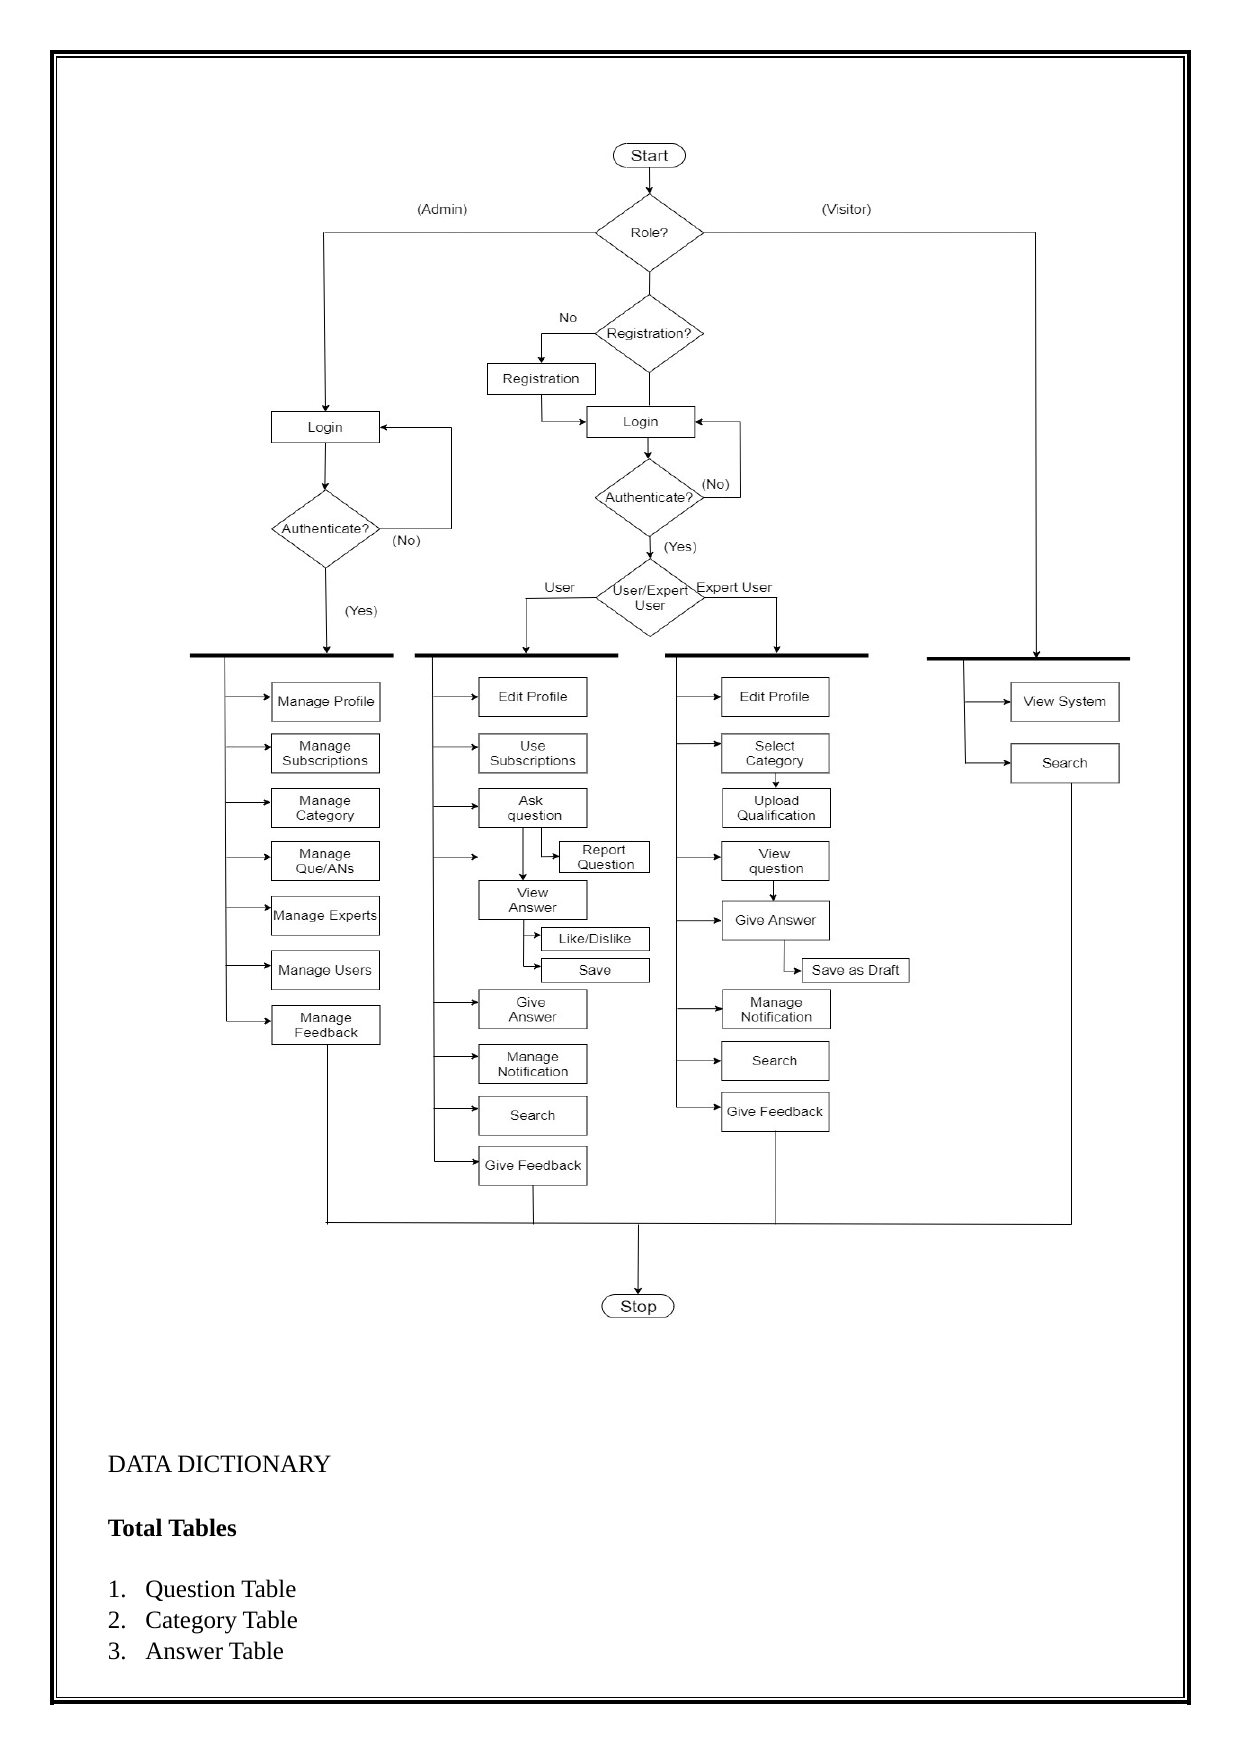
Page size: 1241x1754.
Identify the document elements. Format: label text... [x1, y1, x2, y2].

list Category Table [108, 1605, 1140, 1634]
text DATA DICTIONARY [108, 1449, 1140, 1478]
picture [189, 143, 1131, 1318]
list Answer Table [108, 1636, 1140, 1665]
text Total Tables [108, 1513, 1165, 1541]
list Question Table [108, 1574, 1140, 1603]
